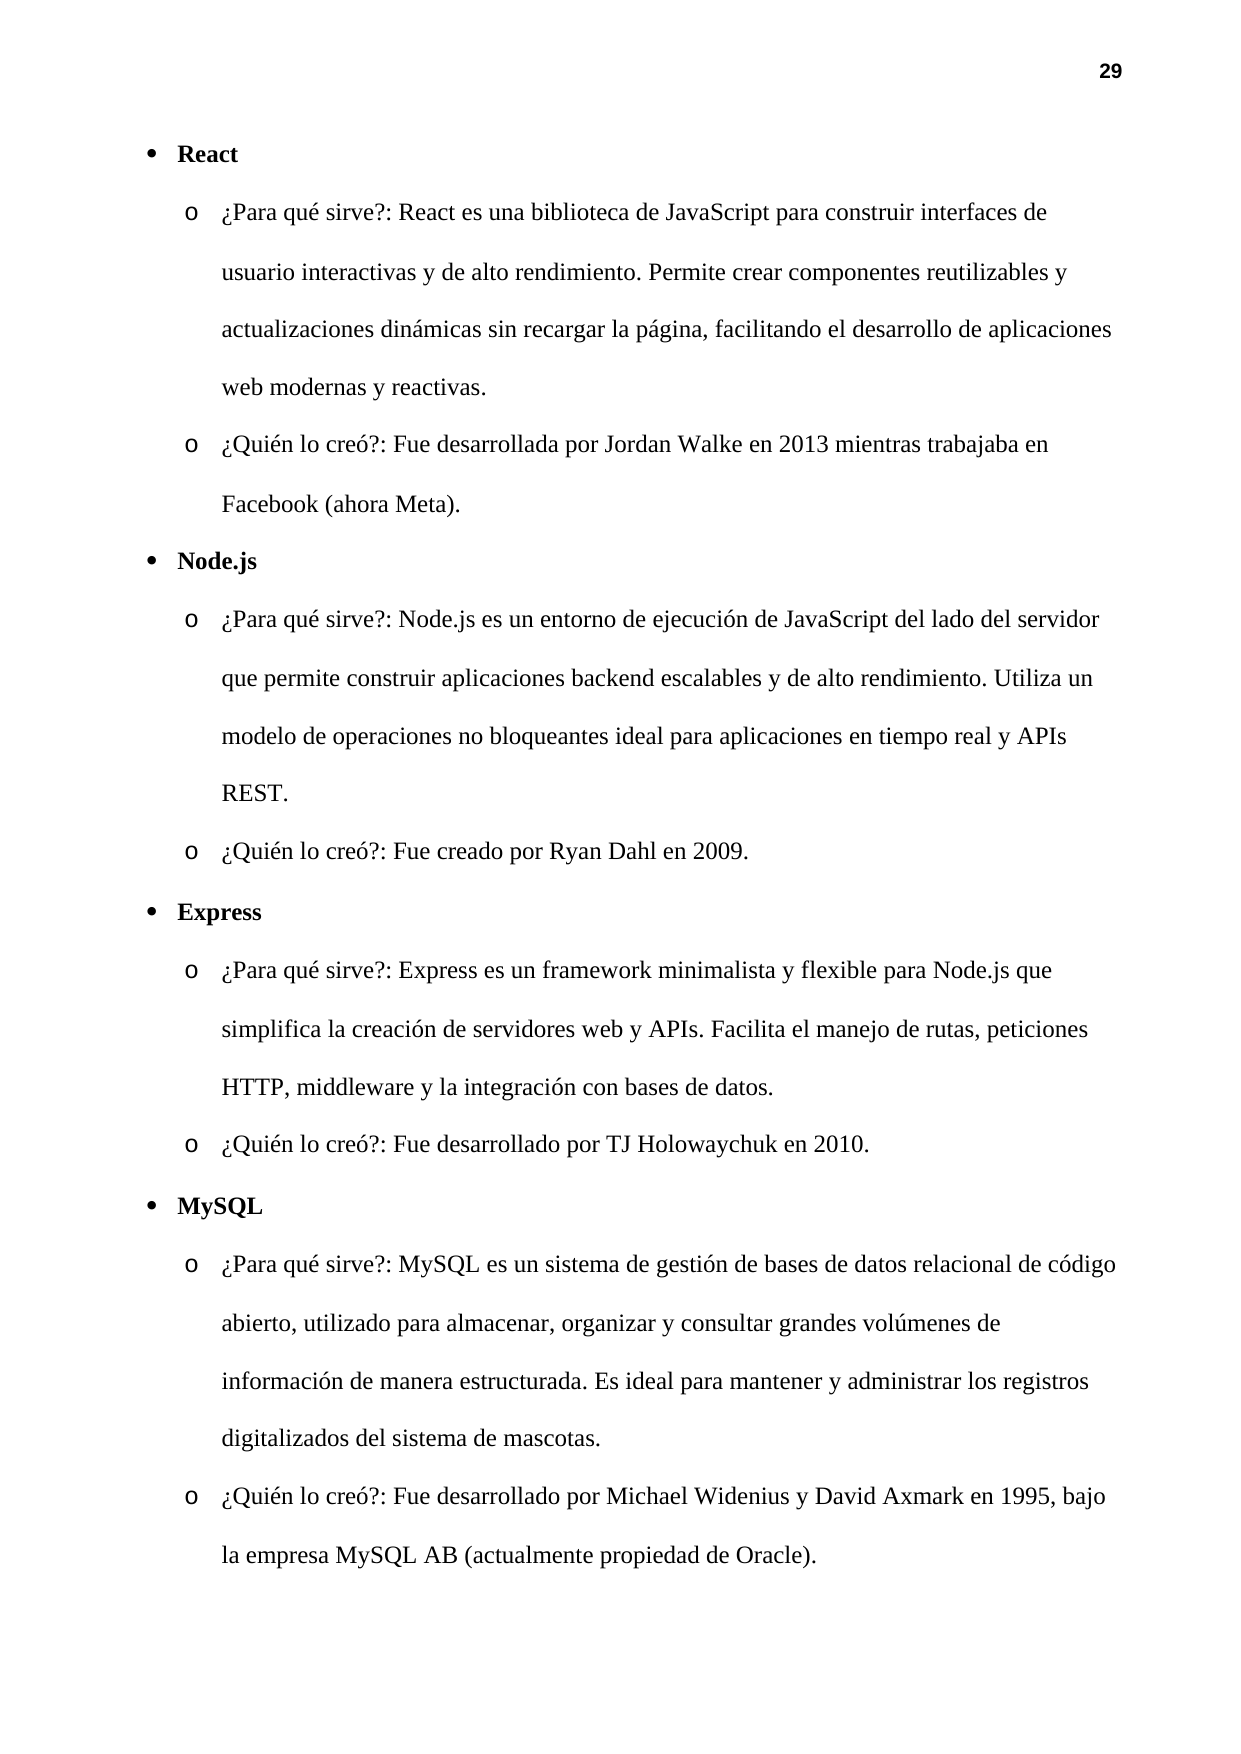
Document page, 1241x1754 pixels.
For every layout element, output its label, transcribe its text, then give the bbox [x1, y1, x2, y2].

subtitle ¿Quién lo creó?: Fue creado por Ryan Dahl en 2009. [184, 836, 1117, 867]
subtitle React [147, 139, 1117, 168]
subtitle ¿Para qué sirve?: Node.js es un entorno de ejecución de JavaScript del lado del servidor que permite construir aplicaciones backend escalables y de alto rendimiento. Utiliza un modelo de operaciones no bloqueantes ideal para aplicaciones en tiempo real y APIs REST. [184, 604, 1117, 807]
subtitle ¿Quién lo creó?: Fue desarrollado por TJ Holowaychuk en 2010. [184, 1129, 1117, 1160]
subtitle ¿Para qué sirve?: React es una biblioteca de JavaScript para construir interfaces de usuario interactivas y de alto rendimiento. Permite crear componentes reutilizables y actualizaciones dinámicas sin recargar la página, facilitando el desarrollo de aplicaciones web modernas y reactivas. [184, 197, 1117, 400]
subtitle ¿Quién lo creó?: Fue desarrollada por Jordan Walke en 2013 mientras trabajaba en Facebook (ahora Meta). [184, 429, 1117, 517]
subtitle ¿Para qué sirve?: MySQL es un sistema de gestión de bases de datos relacional de código abierto, utilizado para almacenar, organizar y consultar grandes volúmenes de información de manera estructurada. Es ideal para mantener y administrar los registros digitalizados del sistema de mascotas. [184, 1249, 1117, 1452]
subtitle ¿Quién lo creó?: Fue desarrollado por Michael Widenius y David Axmark en 1995, bajo la empresa MySQL AB (actualmente propiedad de Oracle). [184, 1481, 1117, 1569]
subtitle ¿Para qué sirve?: Express es un framework minimalista y flexible para Node.js que simplifica la creación de servidores web y APIs. Facilita el manejo de rutas, peticiones HTTP, middleware y la integración con bases de datos. [184, 955, 1117, 1101]
subtitle Express [147, 897, 1117, 926]
subtitle Node.js [147, 546, 1117, 575]
subtitle MySQL [147, 1191, 1117, 1220]
